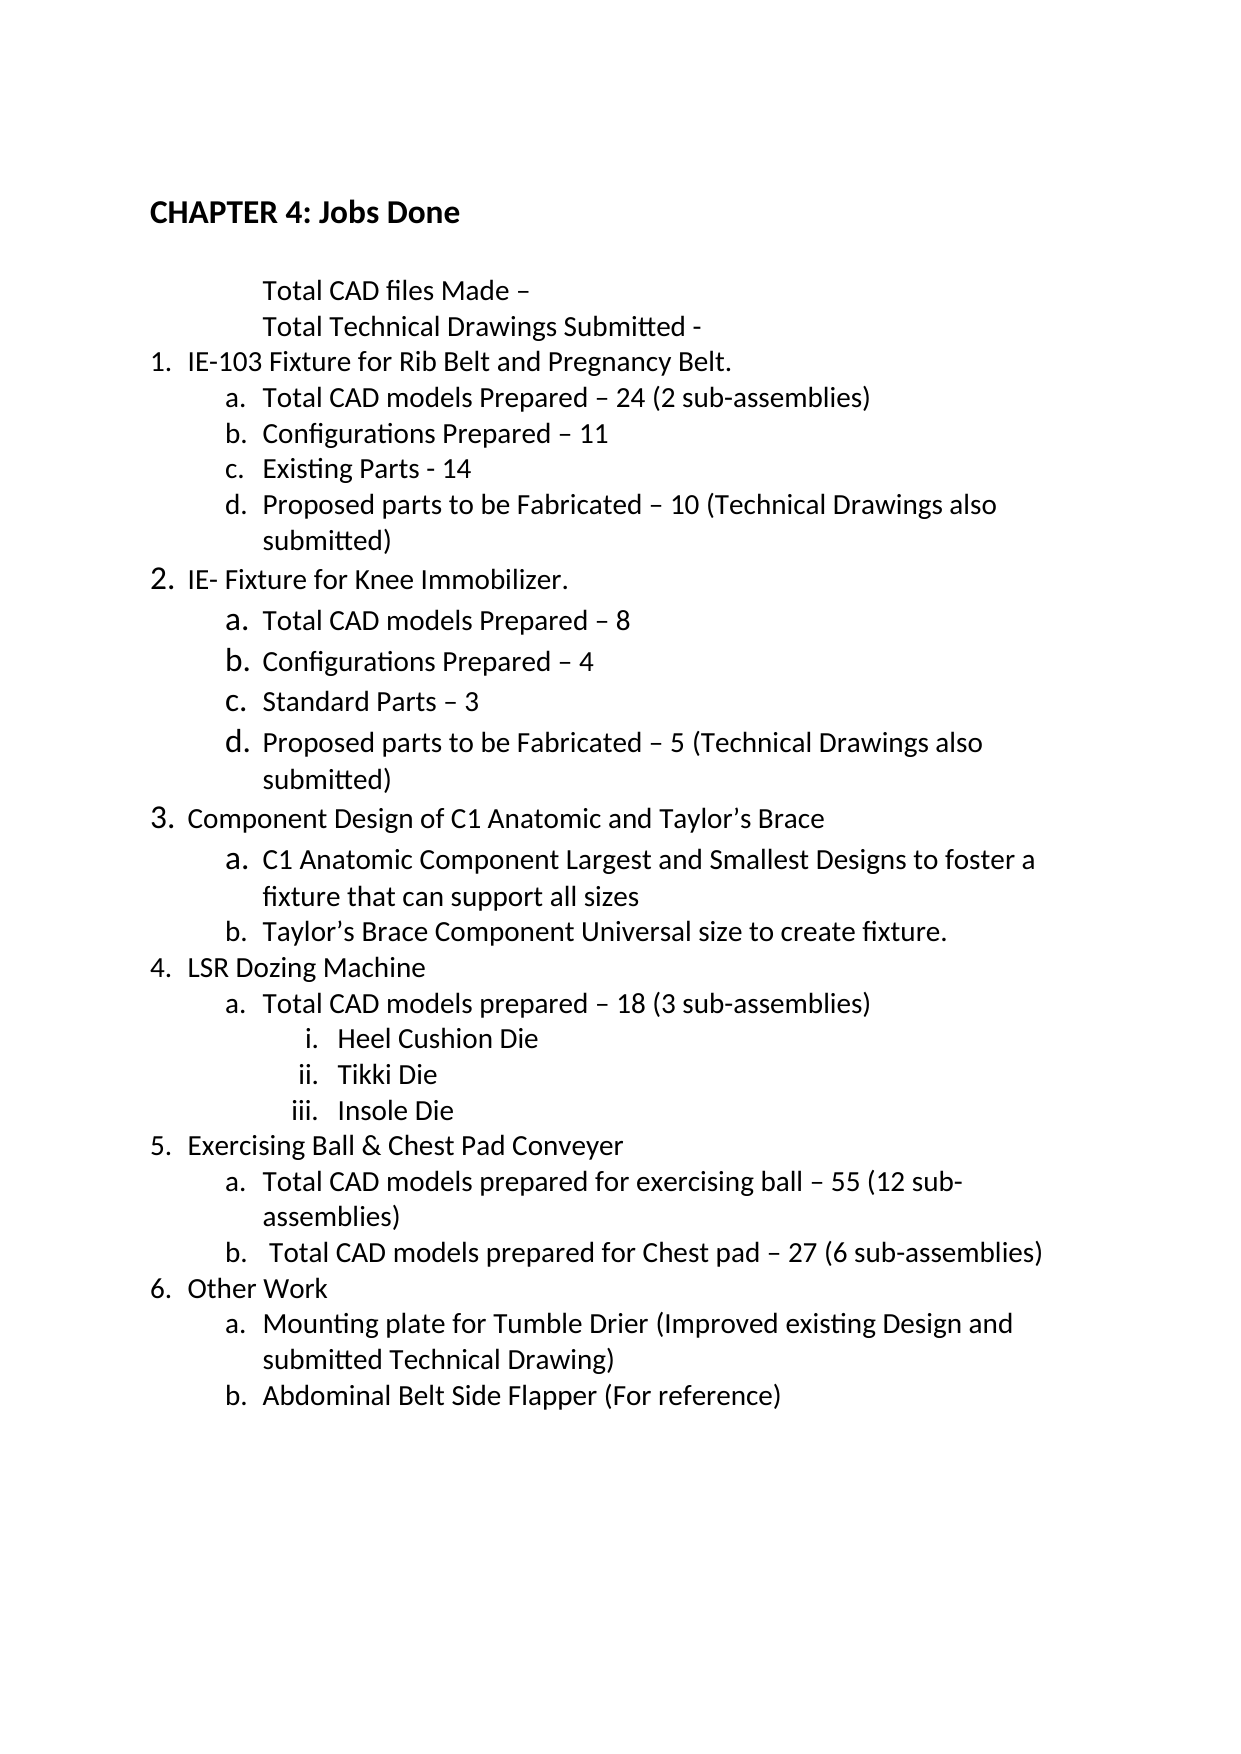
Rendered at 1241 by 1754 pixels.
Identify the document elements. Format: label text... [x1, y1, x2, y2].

list Configurations Prepared – 11 [225, 415, 1090, 450]
list Existing Parts - 14 [225, 450, 1090, 486]
list Total CAD models prepared for Chest pad – 27 (6 sub-assemblies) [225, 1234, 1090, 1270]
list IE-103 Fixture for Rib Belt and Pregnancy Belt. [150, 343, 1090, 379]
text Total CAD files Made – [262, 272, 1090, 308]
list Exercising Ball & Chest Pad Conveyer [150, 1127, 1090, 1163]
list Total CAD models Prepared – 24 (2 sub-assemblies) [225, 379, 1090, 415]
list Other Work [150, 1270, 1090, 1305]
list IE- Fixture for Knee Immobilizer. [150, 557, 1090, 598]
list Total CAD models prepared for exercising ball – 55 (12 sub-assemblies) [225, 1163, 1090, 1234]
list Total CAD models prepared – 18 (3 sub-assemblies) [225, 985, 1090, 1020]
list Mounting plate for Tumble Drier (Improved existing Design and submitted Technical Drawing) [225, 1305, 1090, 1377]
list Taylor’s Brace Component Universal size to create fixture. [225, 913, 1090, 949]
list Total CAD models Prepared – 8 [225, 598, 1090, 639]
list Component Design of C1 Anatomic and Taylor’s Brace [150, 796, 1090, 837]
list LSR Dozing Machine [150, 949, 1090, 985]
list Heel Cushion Die [319, 1020, 1090, 1056]
list Tikki Die [319, 1056, 1090, 1092]
list Insole Die [319, 1092, 1090, 1127]
text Total Technical Drawings Submitted - [262, 308, 1090, 343]
list C1 Anatomic Component Largest and Smallest Designs to foster a fixture that can support all sizes [225, 837, 1090, 913]
list Proposed parts to be Fabricated – 5 (Technical Drawings also submitted) [225, 720, 1090, 796]
list Standard Parts – 3 [225, 679, 1090, 720]
text CHAPTER 4: Jobs Done [150, 191, 1090, 231]
list Proposed parts to be Fabricated – 10 (Technical Drawings also submitted) [225, 486, 1090, 557]
list Abdominal Belt Side Flapper (For reference) [225, 1377, 1090, 1412]
list Configurations Prepared – 4 [225, 639, 1090, 679]
